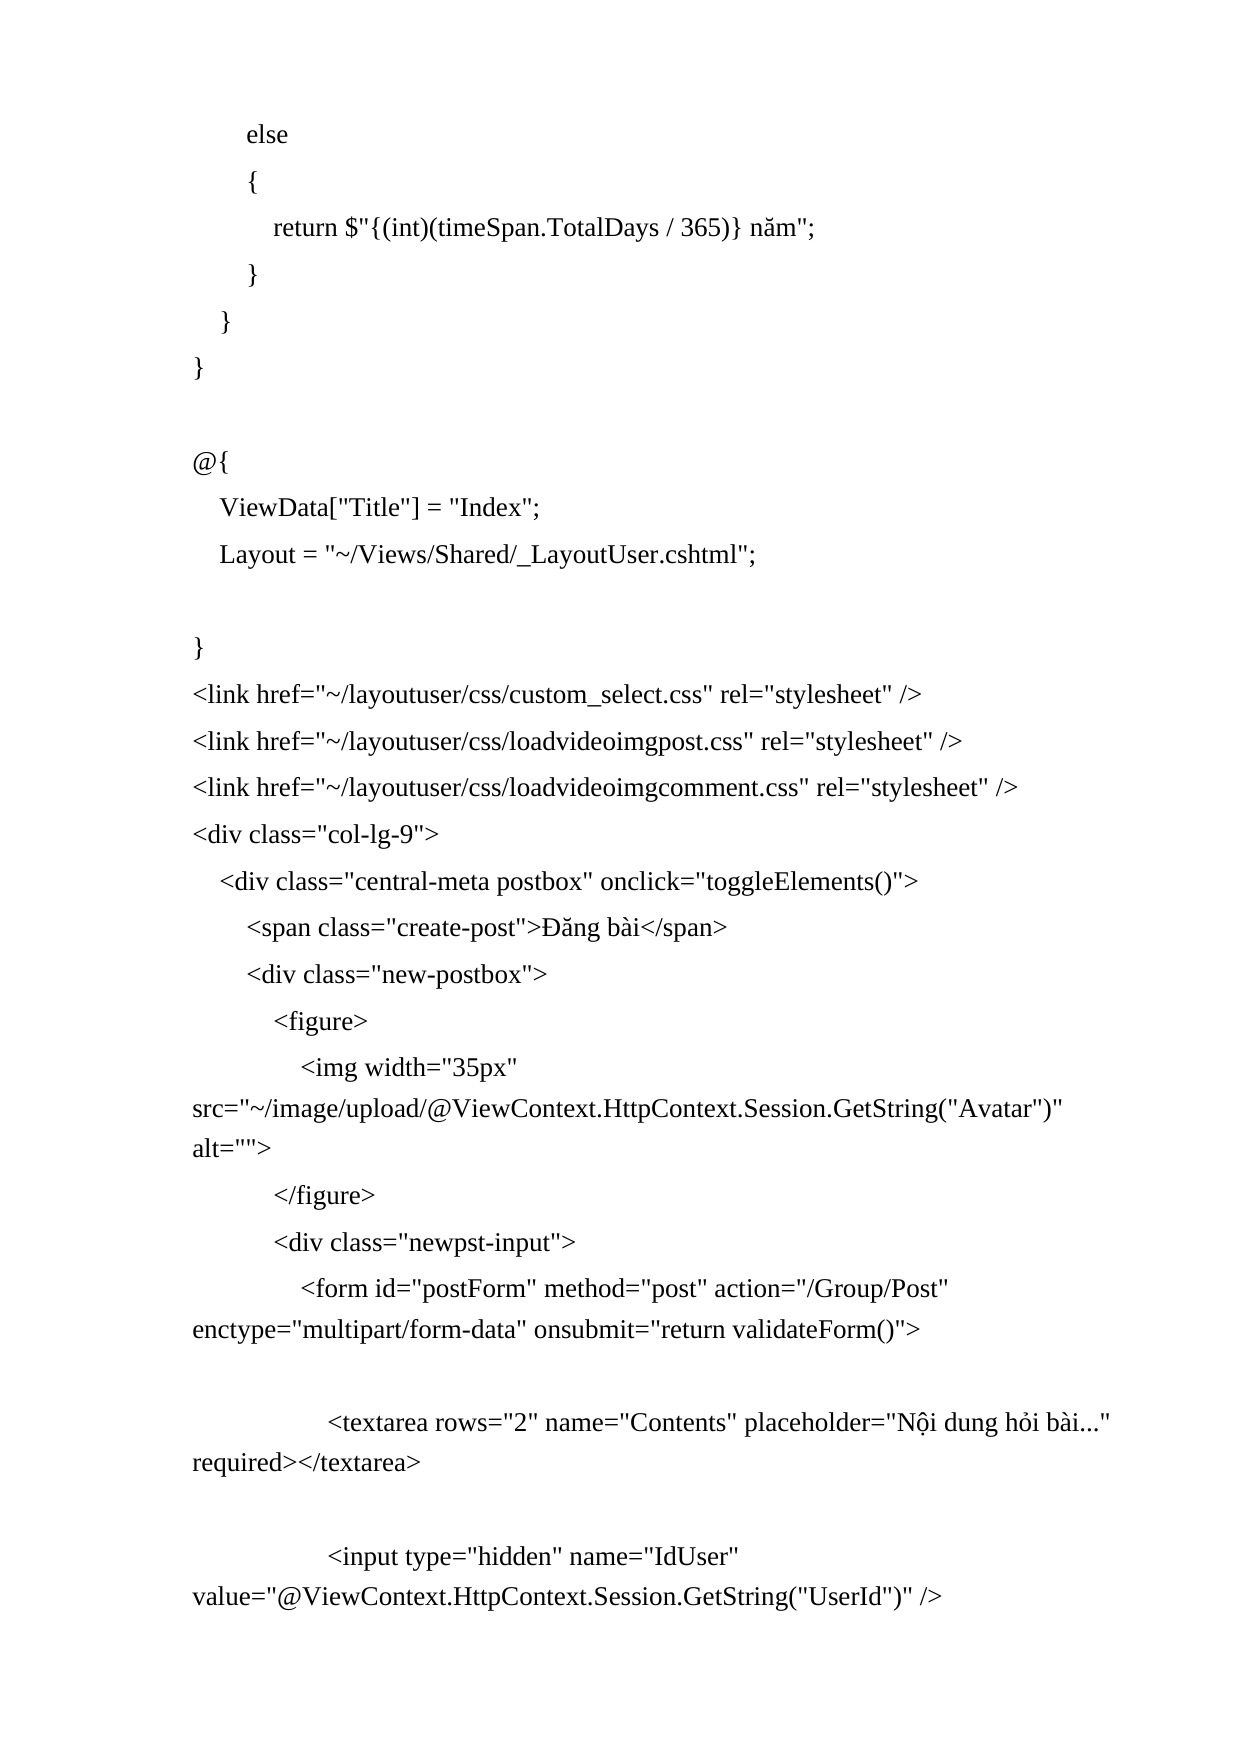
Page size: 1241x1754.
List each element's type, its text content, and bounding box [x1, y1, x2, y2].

text <img width="35px" src="~/image/upload/@ViewContext.HttpContext.Session.GetString("Avatar")" alt=""> [192, 1051, 1122, 1163]
text <link href="~/layoutuser/css/custom_select.css" rel="stylesheet" /> [192, 678, 1122, 709]
text ViewData["Title"] = "Index"; [192, 491, 1122, 523]
text <div class="newpst-input"> [192, 1226, 1122, 1257]
text <span class="create-post">Đăng bài</span> [192, 911, 1122, 943]
text <div class="new-postbox"> [192, 958, 1122, 989]
text <figure> [192, 1005, 1122, 1036]
text <form id="postForm" method="post" action="/Group/Post" enctype="multipart/form-data" onsubmit="return validateForm()"> [192, 1272, 1122, 1344]
text <link href="~/layoutuser/css/loadvideoimgcomment.css" rel="stylesheet" /> [192, 771, 1122, 803]
text <div class="col-lg-9"> [192, 818, 1122, 849]
text return $"{(int)(timeSpan.TotalDays / 365)} năm"; [192, 211, 1122, 243]
text <textarea rows="2" name="Contents" placeholder="Nội dung hỏi bài..." required></textarea> [192, 1406, 1122, 1478]
text else [192, 118, 1122, 149]
text </figure> [192, 1179, 1122, 1210]
text { [192, 165, 1122, 196]
text <input type="hidden" name="IdUser" value="@ViewContext.HttpContext.Session.GetString("UserId")" /> [192, 1540, 1122, 1611]
text @{ [192, 445, 1122, 476]
text } [192, 305, 1122, 336]
text <link href="~/layoutuser/css/loadvideoimgpost.css" rel="stylesheet" /> [192, 725, 1122, 756]
text } [192, 351, 1122, 383]
text } [192, 258, 1122, 289]
text <div class="central-meta postbox" onclick="toggleElements()"> [192, 865, 1122, 896]
text } [192, 631, 1122, 663]
text Layout = "~/Views/Shared/_LayoutUser.cshtml"; [192, 538, 1122, 569]
